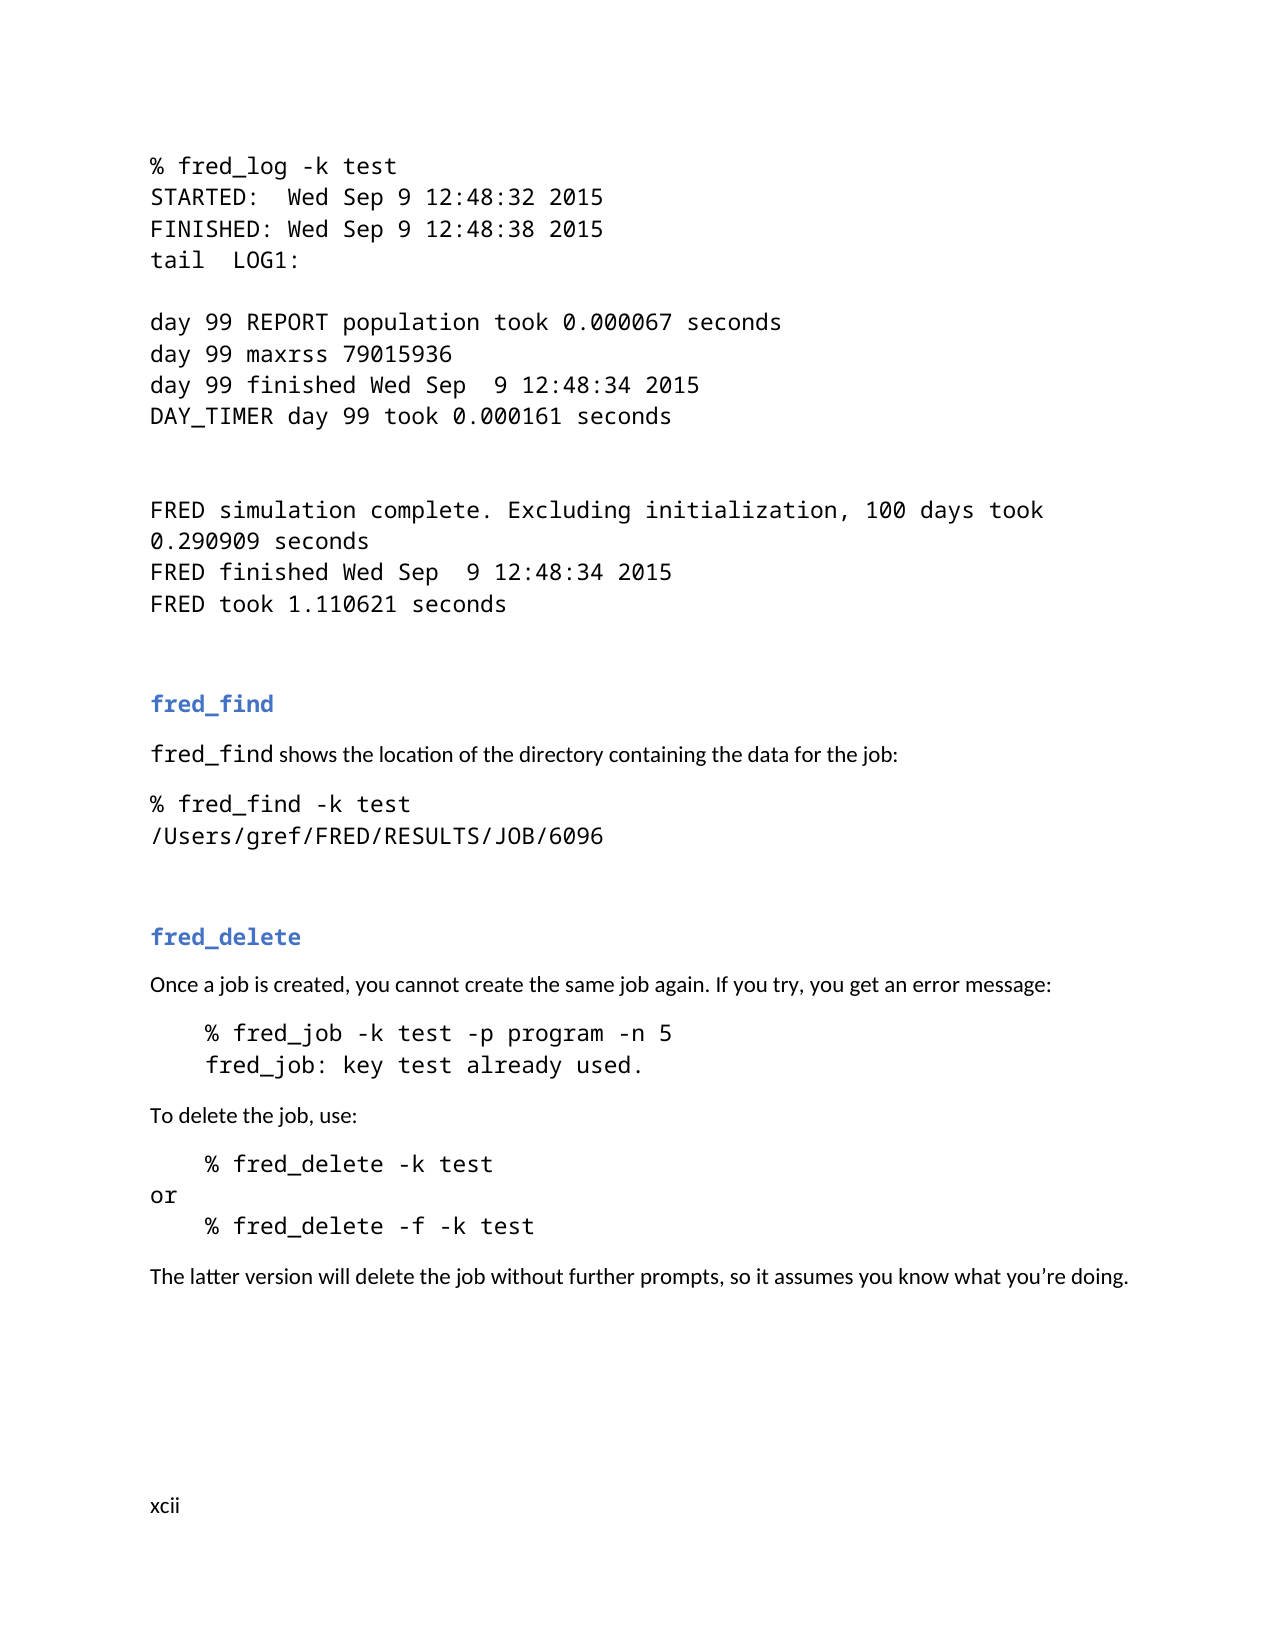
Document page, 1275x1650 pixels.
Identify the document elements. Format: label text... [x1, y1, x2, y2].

text % fred_find -k test /Users/gref/FRED/RESULTS/JOB/6096 [150, 788, 1155, 851]
text Once a job is created, you cannot create the same job again. If you try, you get an error message: [150, 971, 1155, 999]
text To delete the job, use: [150, 1101, 1155, 1129]
subtitle fred_find [150, 688, 1155, 720]
text % fred_delete -k test or % fred_delete -f -k test [150, 1147, 1155, 1241]
text % fred_job -k test -p program -n 5 fred_job: key test already used. [150, 1017, 1155, 1080]
text % fred_log -k test STARTED: Wed Sep 9 12:48:32 2015 FINISHED: Wed Sep 9 12:48:38 2015 tail LOG1: day 99 REPORT population took 0.000067 seconds day 99 maxrss 79015936 day 99 finished Wed Sep 9 12:48:34 2015 DAY_TIMER day 99 took 0.000161 seconds FRED simulation complete. Excluding initialization, 100 days took 0.290909 seconds FRED finished Wed Sep 9 12:48:34 2015 FRED took 1.110621 seconds [150, 150, 1155, 619]
text The latter version will delete the job without further prompts, so it assumes you know what you’re doing. [150, 1262, 1155, 1290]
text fred_find shows the location of the directory containing the data for the job: [150, 738, 1155, 770]
subtitle fred_delete [150, 921, 1155, 952]
